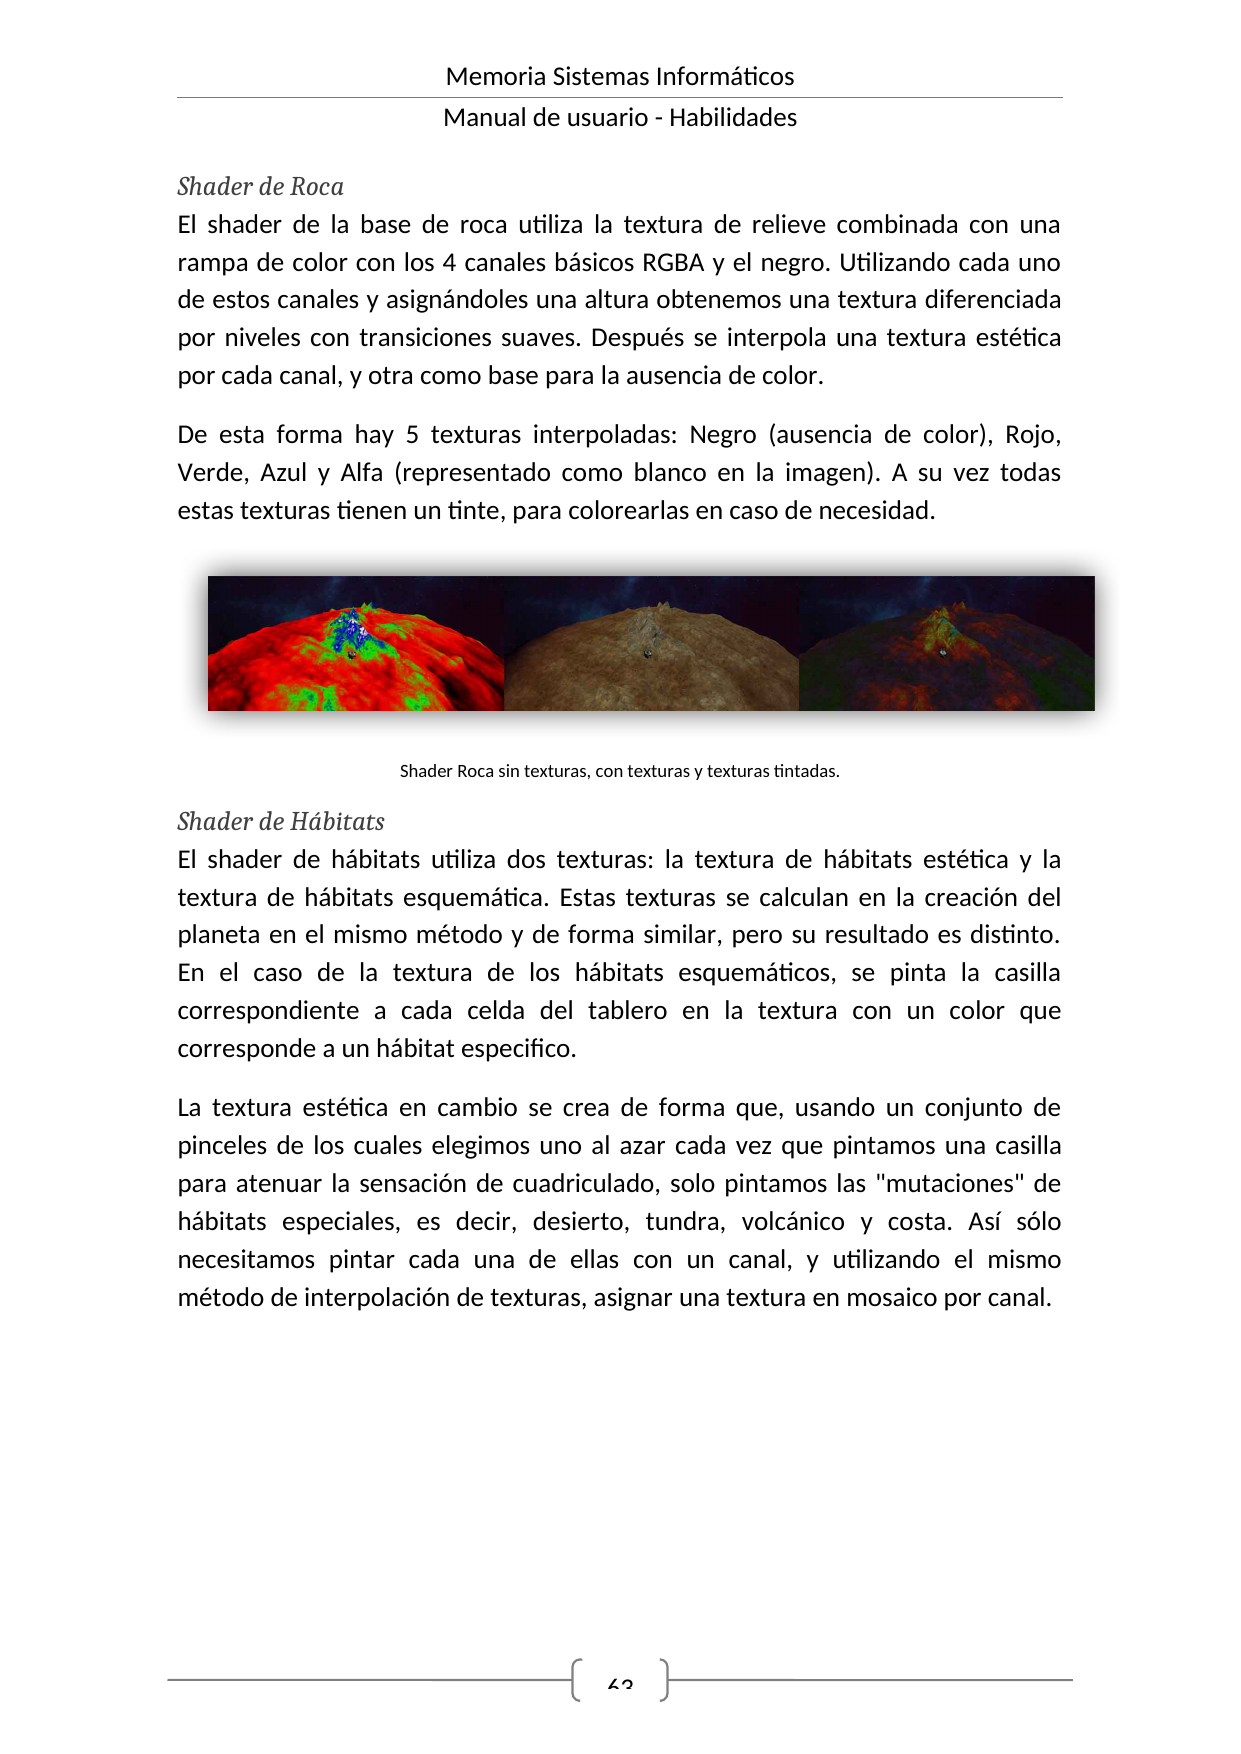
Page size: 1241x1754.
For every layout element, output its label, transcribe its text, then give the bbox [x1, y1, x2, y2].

subtitle Shader de Roca [177, 171, 1063, 202]
text El shader de la base de roca utiliza la textura de relieve combinada con una rampa de color con los 4 canales básicos RGBA y el negro. Utilizando cada uno de estos canales y asignándoles una altura obtenemos una textura diferenciada por niveles con transiciones suaves. Después se interpola una textura estética por cada canal, y otra como base para la ausencia de color. [177, 207, 1063, 391]
text La textura estética en cambio se crea de forma que, usando un conjunto de pinceles de los cuales elegimos uno al azar cada vez que pintamos una casilla para atenuar la sensación de cuadriculado, solo pintamos las "mutaciones" de hábitats especiales, es decir, desierto, tundra, volcánico y costa. Así sólo necesitamos pintar cada una de ellas con un canal, y utilizando el mismo método de interpolación de texturas, asignar una textura en mosaico por canal. [177, 1090, 1063, 1313]
text De esta forma hay 5 texturas interpoladas: Negro (ausencia de color), Rojo, Verde, Azul y Alfa (representado como blanco en la imagen). A su vez todas estas texturas tienen un tinte, para colorearlas en caso de necesidad. [177, 417, 1063, 526]
subtitle Shader de Hábitats [177, 806, 1063, 837]
picture [208, 576, 1095, 711]
text Shader Roca sin texturas, con texturas y texturas tintadas. [177, 759, 1063, 782]
text El shader de hábitats utiliza dos texturas: la textura de hábitats estética y la textura de hábitats esquemática. Estas texturas se calculan en la creación del planeta en el mismo método y de forma similar, pero su resultado es distinto. En el caso de la textura de los hábitats esquemáticos, se pinta la casilla correspondiente a cada celda del tablero en la textura con un color que corresponde a un hábitat especifico. [177, 842, 1063, 1064]
